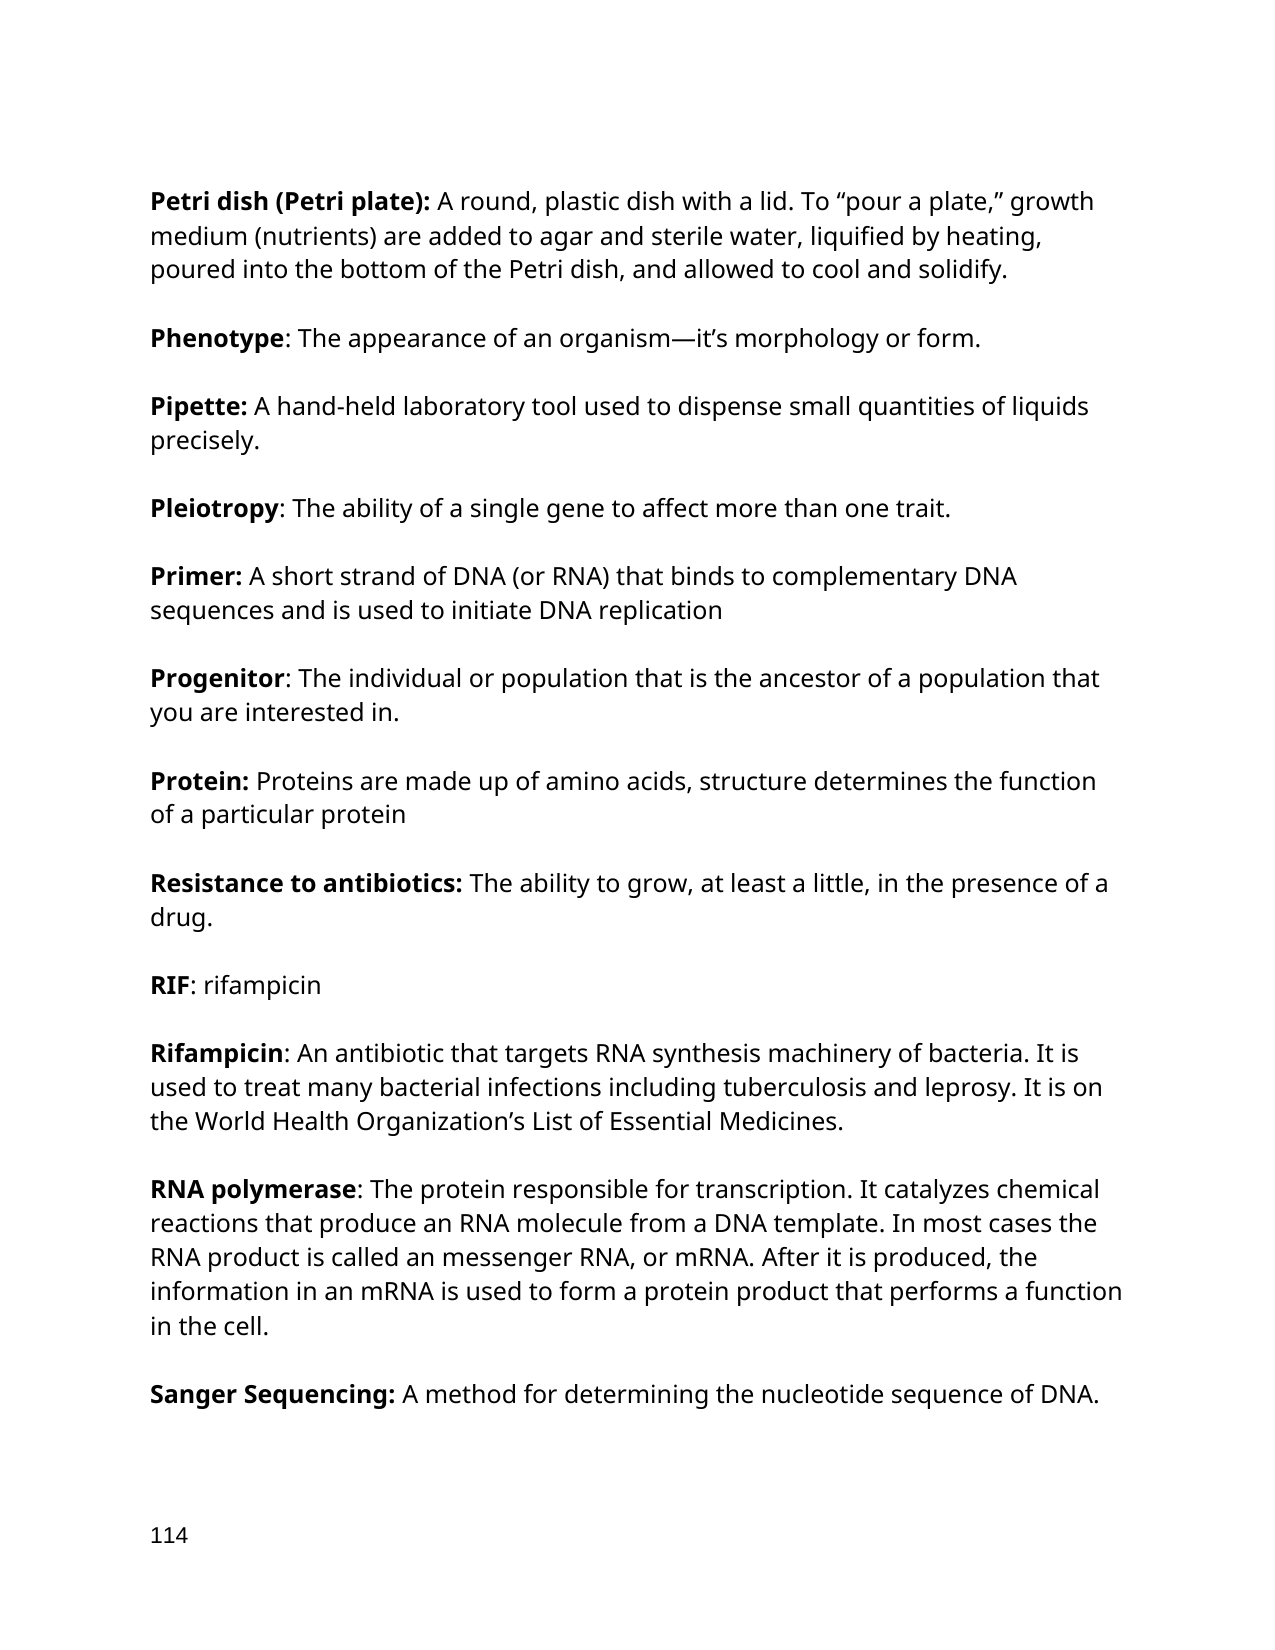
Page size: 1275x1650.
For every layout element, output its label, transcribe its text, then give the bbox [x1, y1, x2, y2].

text Progenitor: The individual or population that is the ancestor of a population that you are interested in. [150, 661, 1125, 729]
text Rifampicin: An antibiotic that targets RNA synthesis machinery of bacteria. It is used to treat many bacterial infections including tuberculosis and leprosy. It is on the World Health Organization’s List of Essential Medicines. [150, 1036, 1125, 1138]
text Pleiotropy: The ability of a single gene to affect more than one trait. [150, 491, 1125, 525]
text Pipette: A hand-held laboratory tool used to dispense small quantities of liquids precisely. [150, 388, 1125, 457]
text Protein: Proteins are made up of amino acids, structure determines the function of a particular protein [150, 763, 1125, 831]
text RNA polymerase: The protein responsible for transcription. It catalyzes chemical reactions that produce an RNA molecule from a DNA template. In most cases the RNA product is called an messenger RNA, or mRNA. After it is produced, the information in an mRNA is used to form a protein product that performs a function in the cell. [150, 1172, 1125, 1342]
text Sanger Sequencing: A method for determining the nucleotide sequence of DNA. [150, 1376, 1125, 1410]
text Resistance to antibiotics: The ability to grow, at least a little, in the presence of a drug. [150, 865, 1125, 933]
text Primer: A short strand of DNA (or RNA) that binds to complementary DNA sequences and is used to initiate DNA replication [150, 559, 1125, 627]
text Phenotype: The appearance of an organism—it’s morphology or form. [150, 320, 1125, 354]
text Petri dish (Petri plate): A round, plastic dish with a lid. To “pour a plate,” growth medium (nutrients) are added to agar and sterile water, liquified by heating, poured into the bottom of the Petri dish, and allowed to cool and solidify. [150, 184, 1125, 286]
text RIF: rifampicin [150, 967, 1125, 1002]
